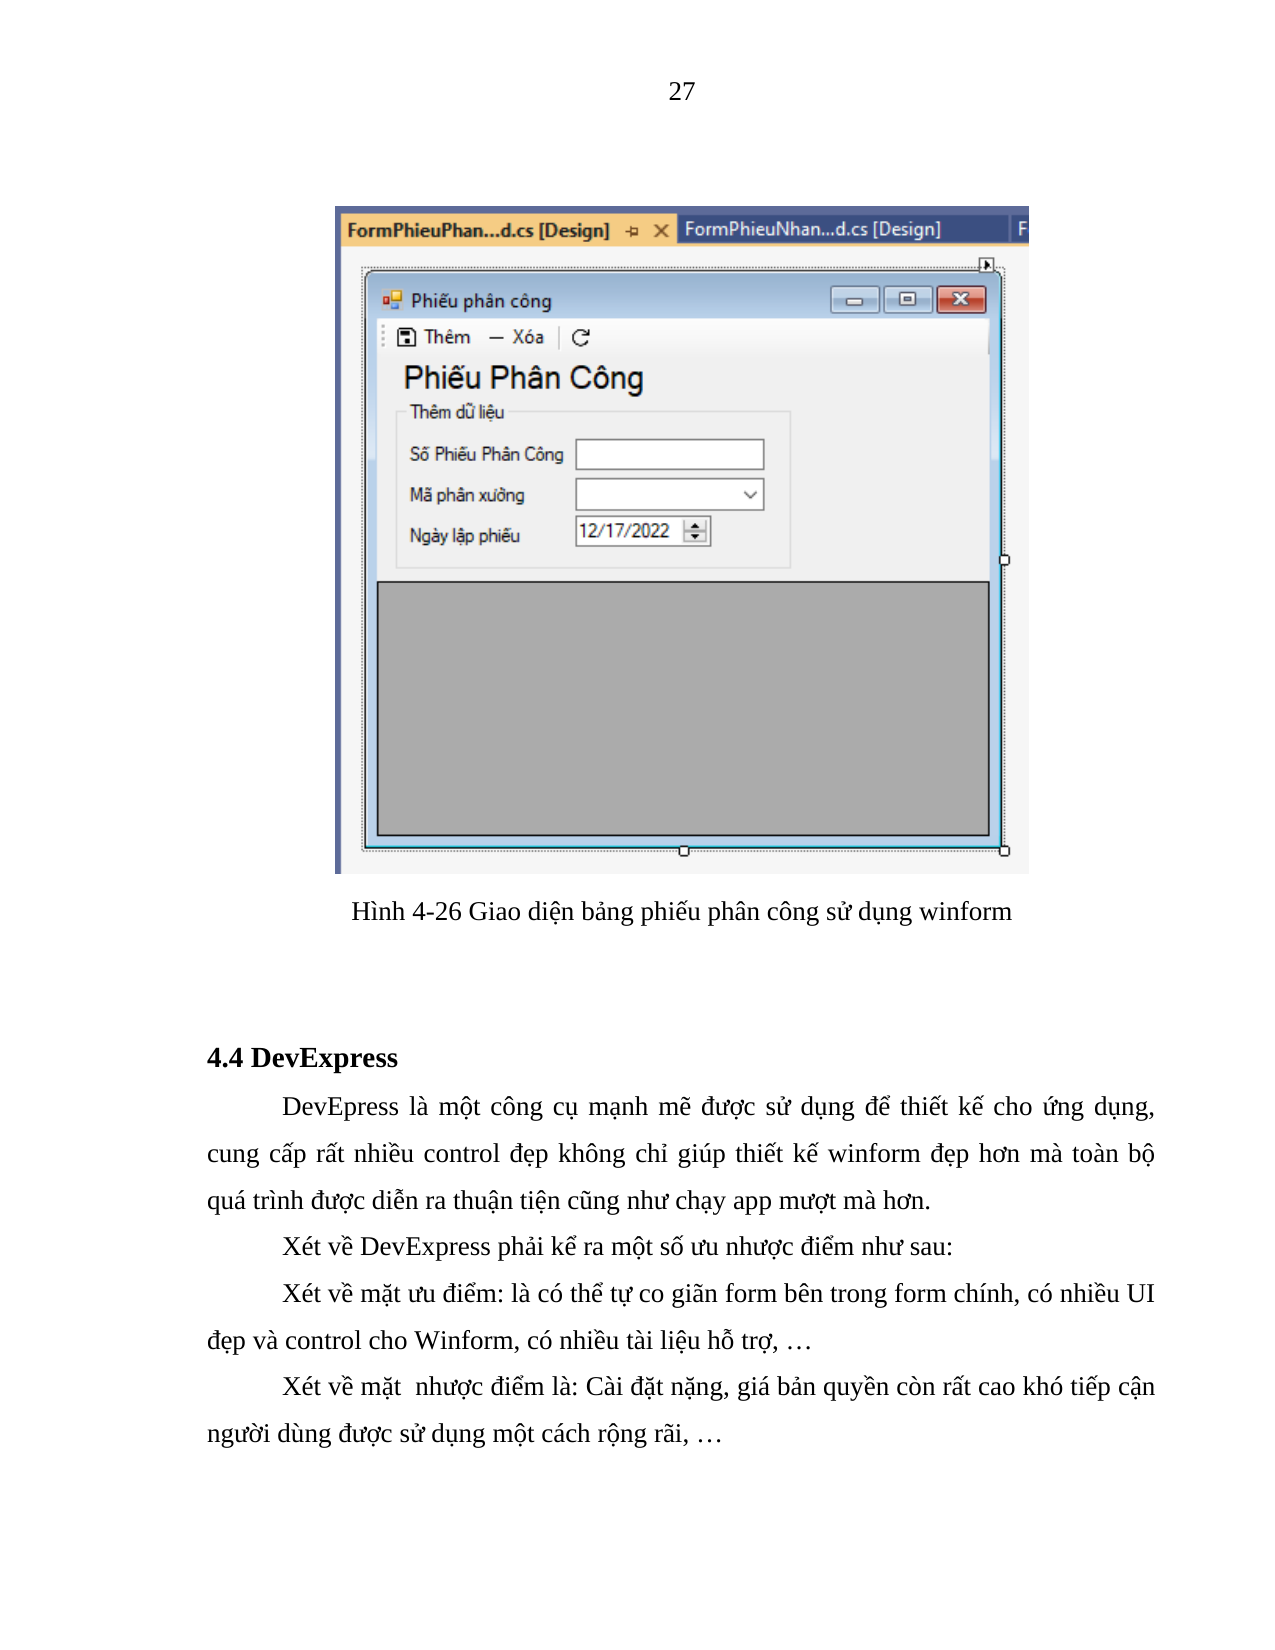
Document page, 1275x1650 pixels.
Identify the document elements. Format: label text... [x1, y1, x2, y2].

text DevEpress là một công cụ mạnh mẽ được sử dụng để thiết kế cho ứng dụng, cung cấp rất nhiều control đẹp không chỉ giúp thiết kế winform đẹp hơn mà toàn bộ quá trình được diễn ra thuận tiện cũng như chạy app mượt mà hơn. [207, 1090, 1157, 1215]
text Xét về DevExpress phải kể ra một số ưu nhược điểm như sau: [207, 1230, 1157, 1262]
text Xét về mặt ưu điểm: là có thể tự co giãn form bên trong form chính, có nhiều UI đẹp và control cho Winform, có nhiều tài liệu hỗ trợ, … [207, 1277, 1157, 1355]
text DevExpress [207, 1040, 1157, 1074]
text Xét về mặt nhược điểm là: Cài đặt nặng, giá bản quyền còn rất cao khó tiếp cận người dùng được sử dụng một cách rộng rãi, … [207, 1370, 1157, 1448]
picture [335, 206, 1029, 874]
